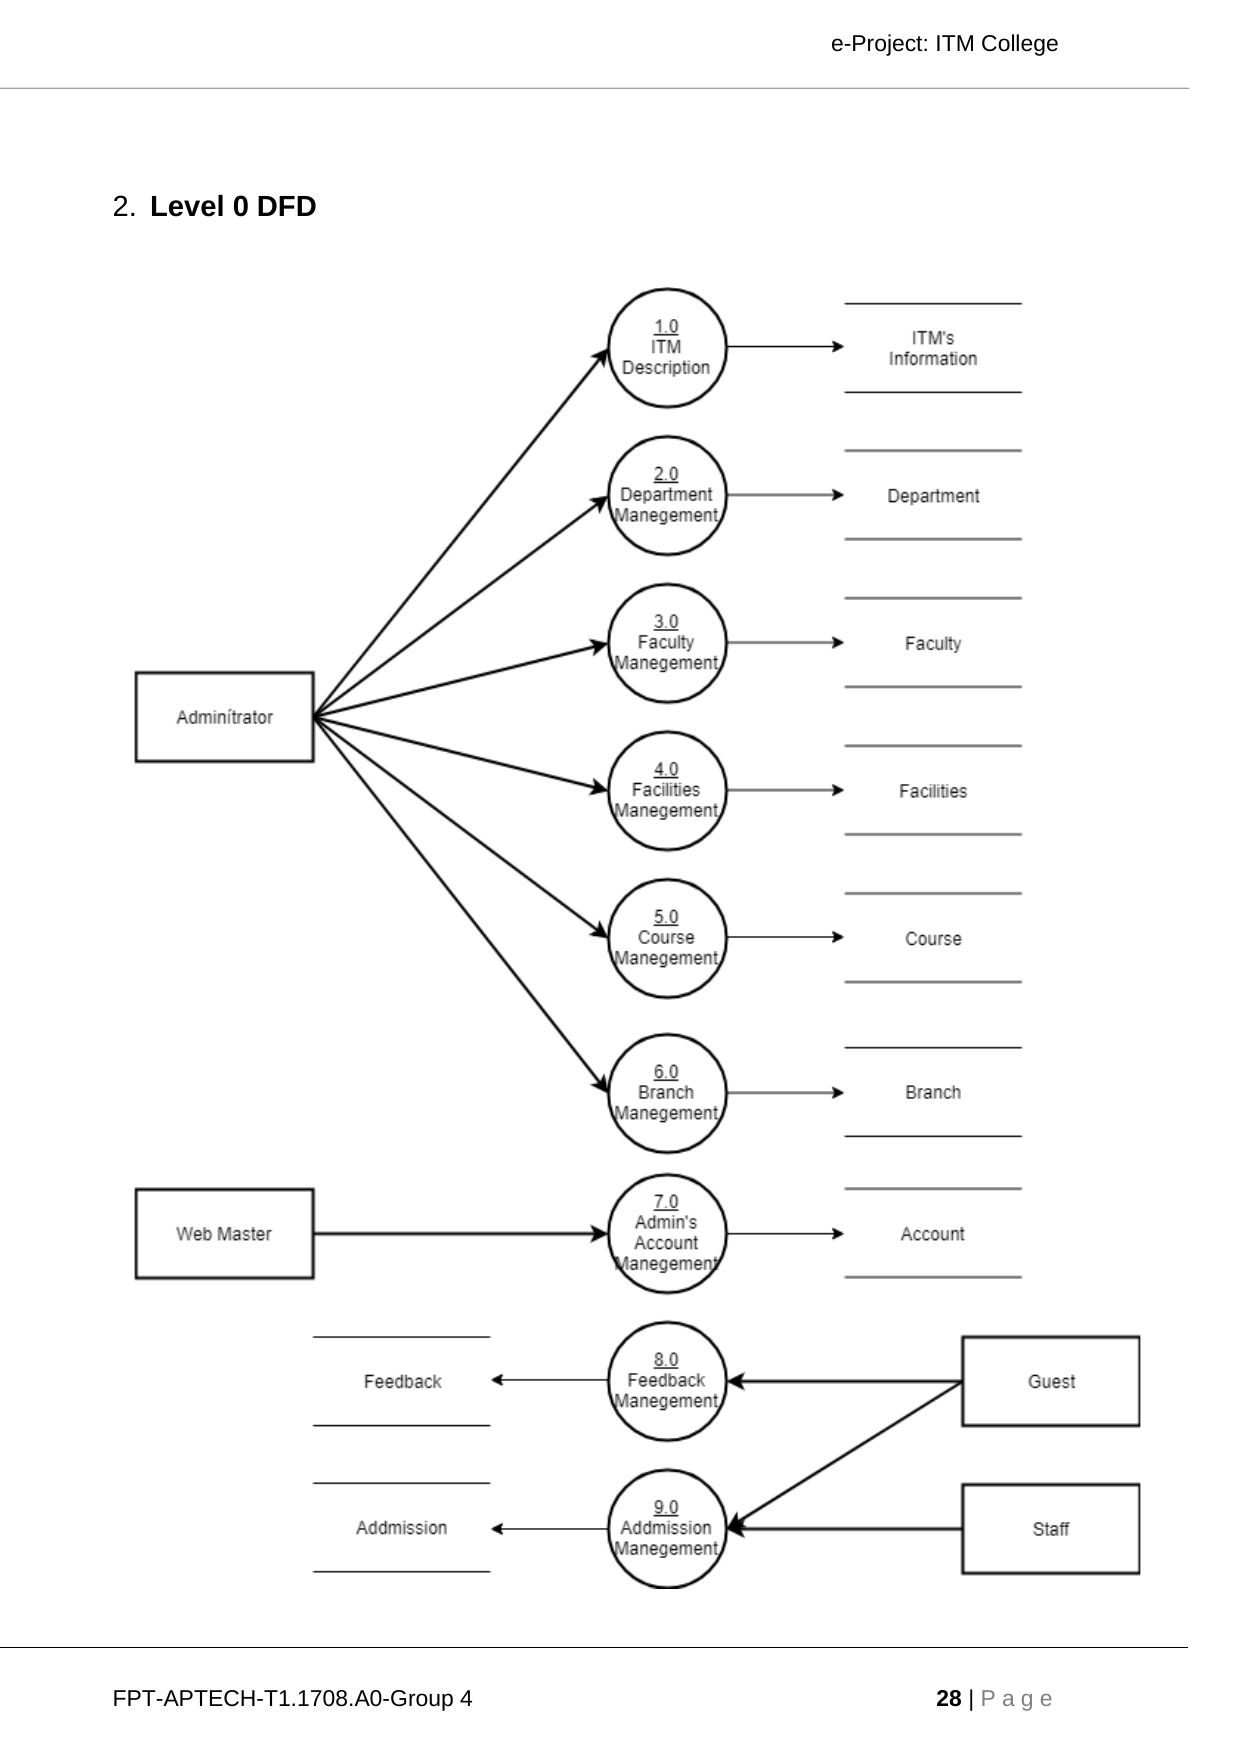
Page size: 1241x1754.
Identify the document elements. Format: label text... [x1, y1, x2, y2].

subtitle Level 0 DFD [112, 189, 1162, 222]
picture [134, 287, 1141, 1589]
